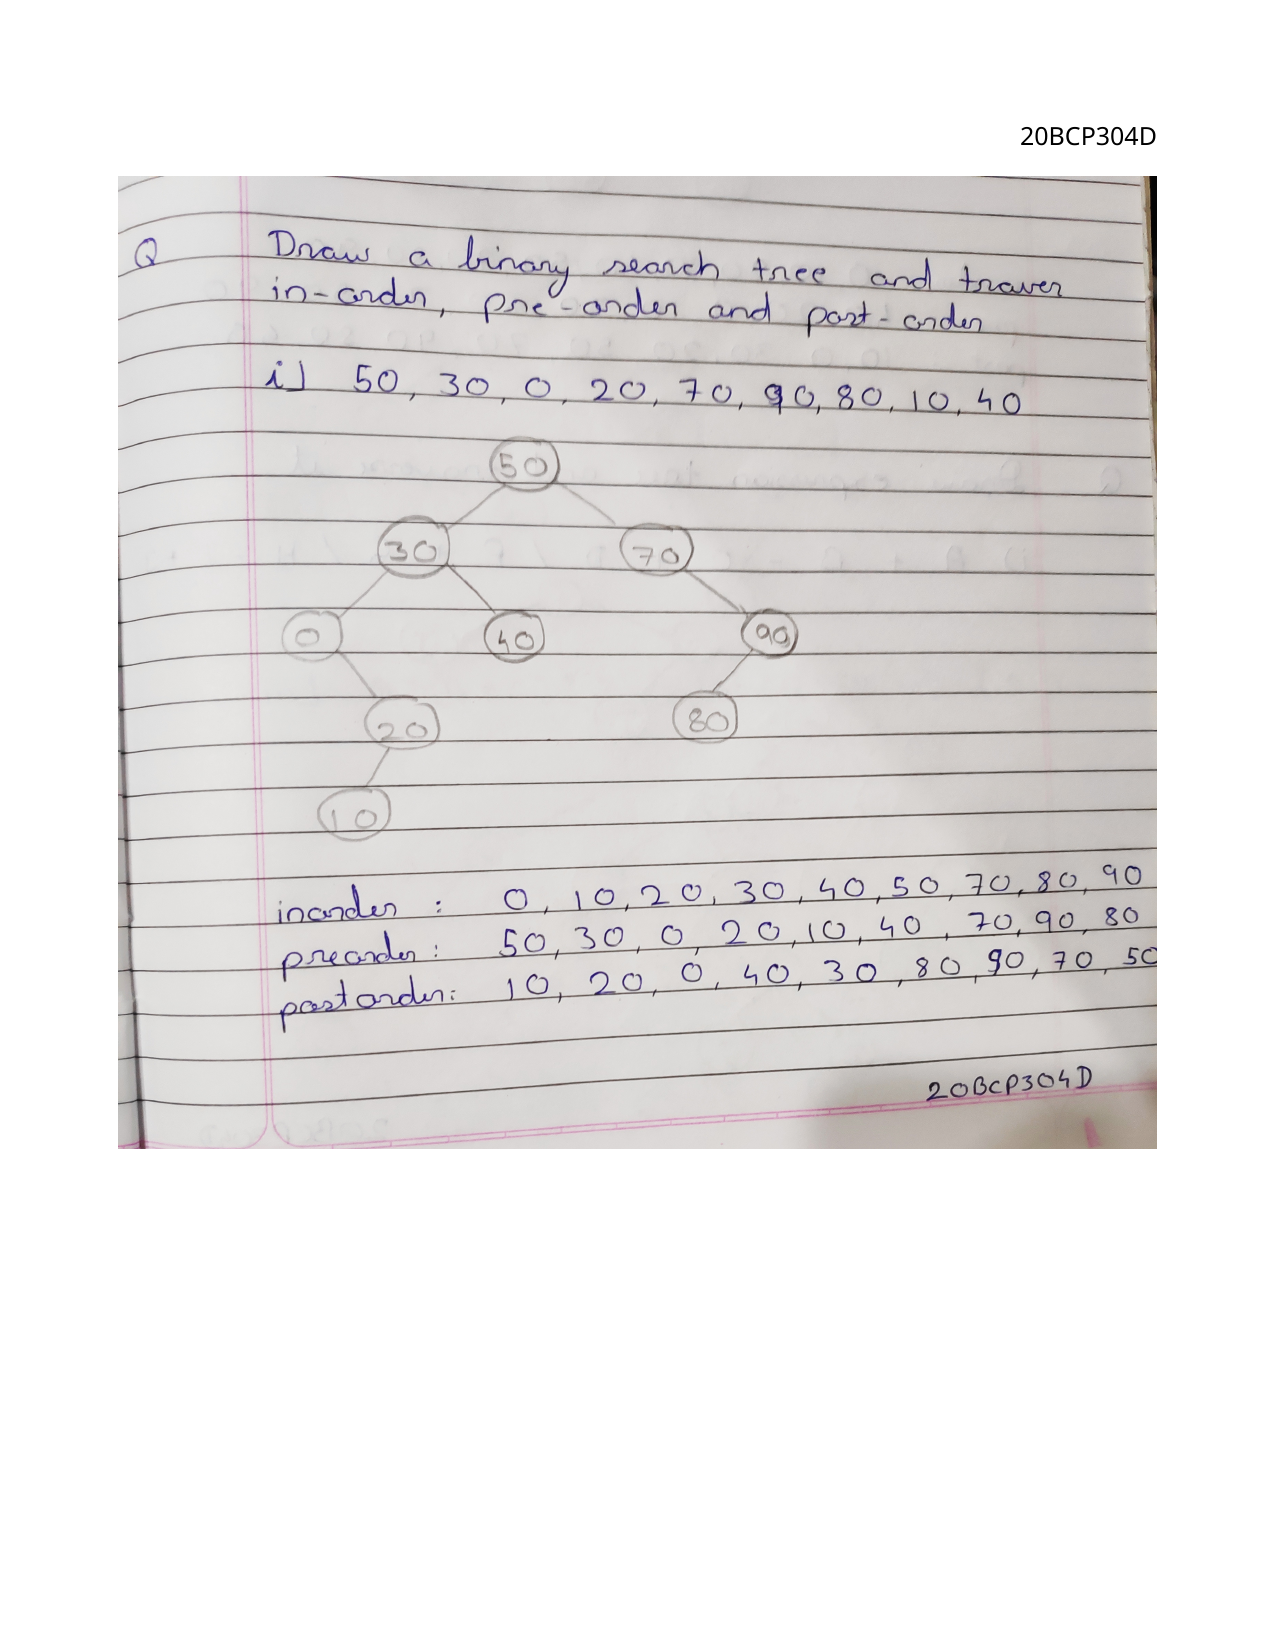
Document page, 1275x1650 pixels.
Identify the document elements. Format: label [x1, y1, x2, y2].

picture [118, 176, 1157, 1149]
